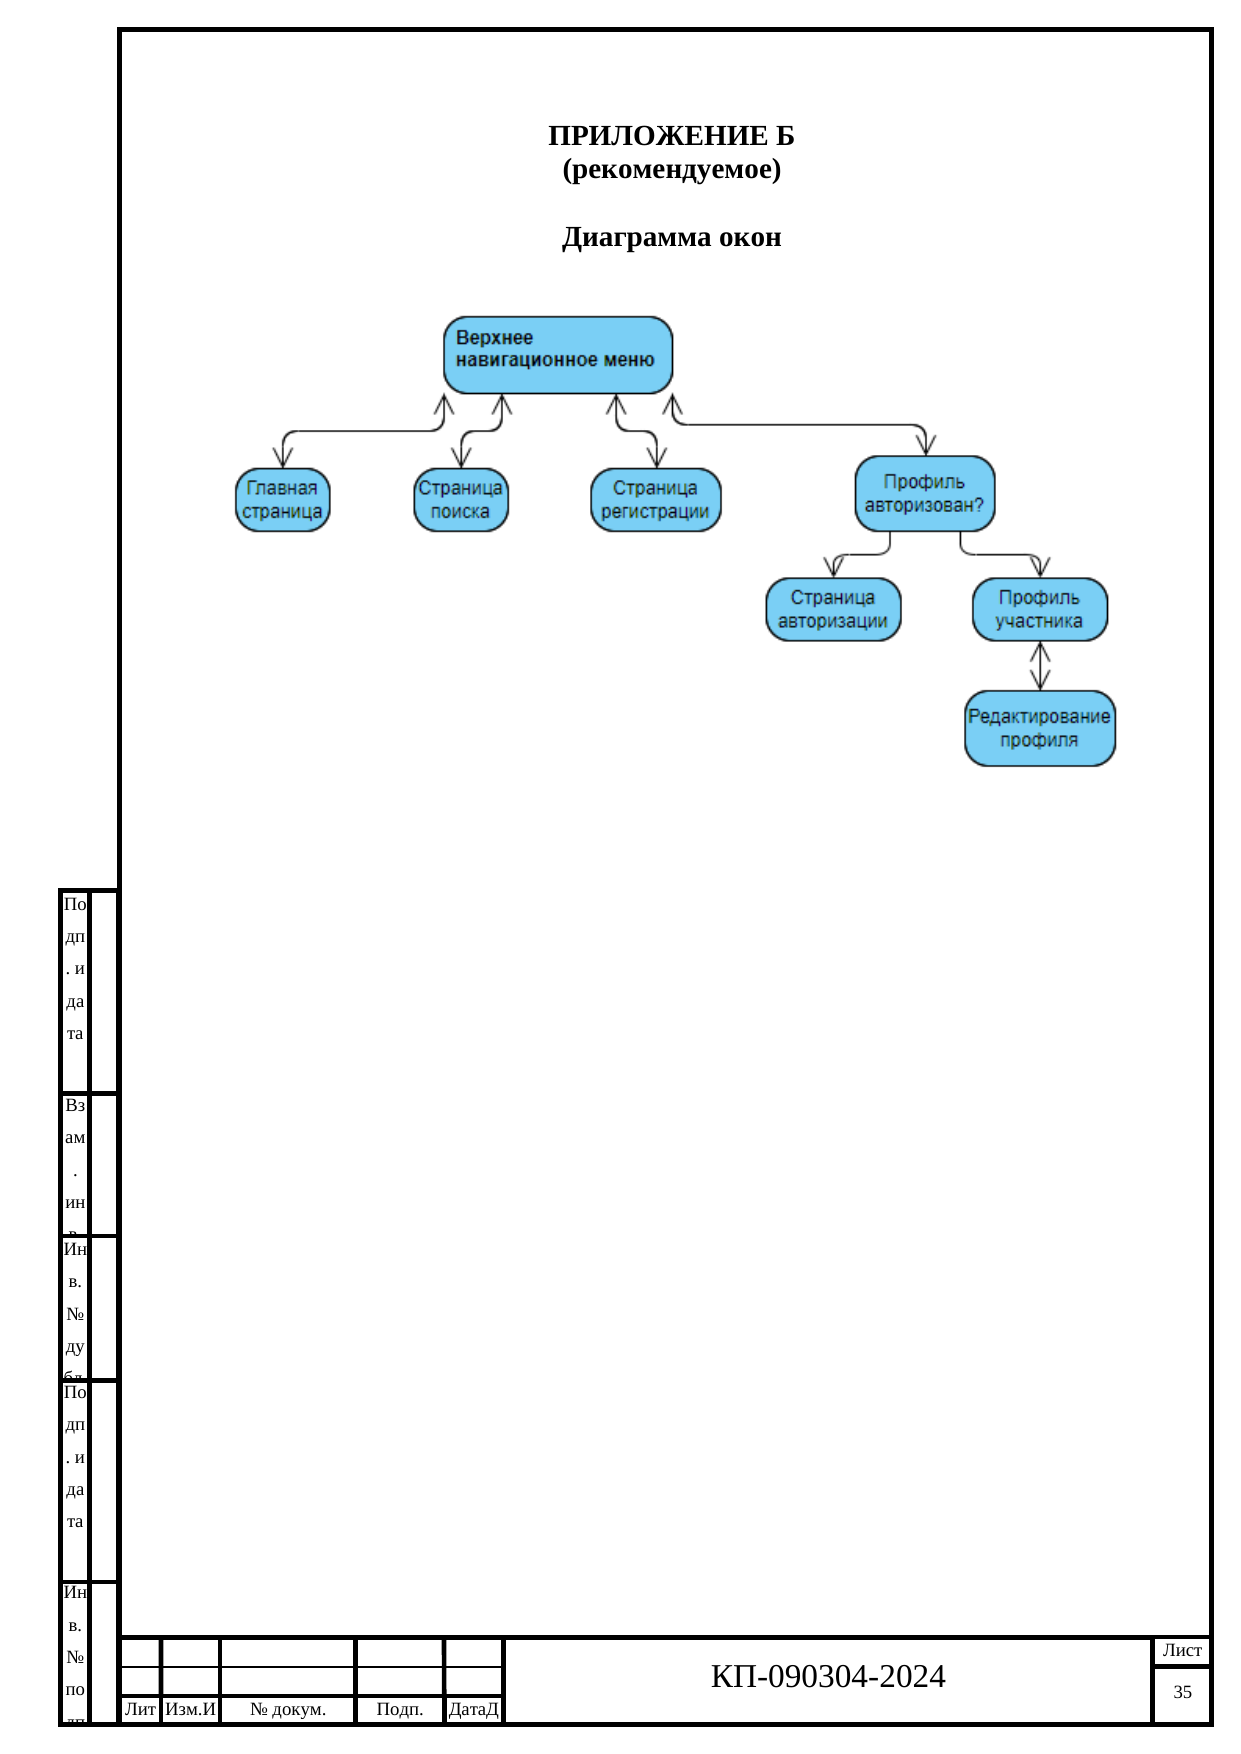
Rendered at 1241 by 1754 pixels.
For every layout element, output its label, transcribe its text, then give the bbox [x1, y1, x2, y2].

text (рекомендуемое) [162, 152, 1181, 185]
subtitle ПРИЛОЖЕНИЕ Б [162, 118, 1181, 152]
text Диаграмма окон [162, 219, 1181, 252]
picture [201, 285, 1143, 789]
